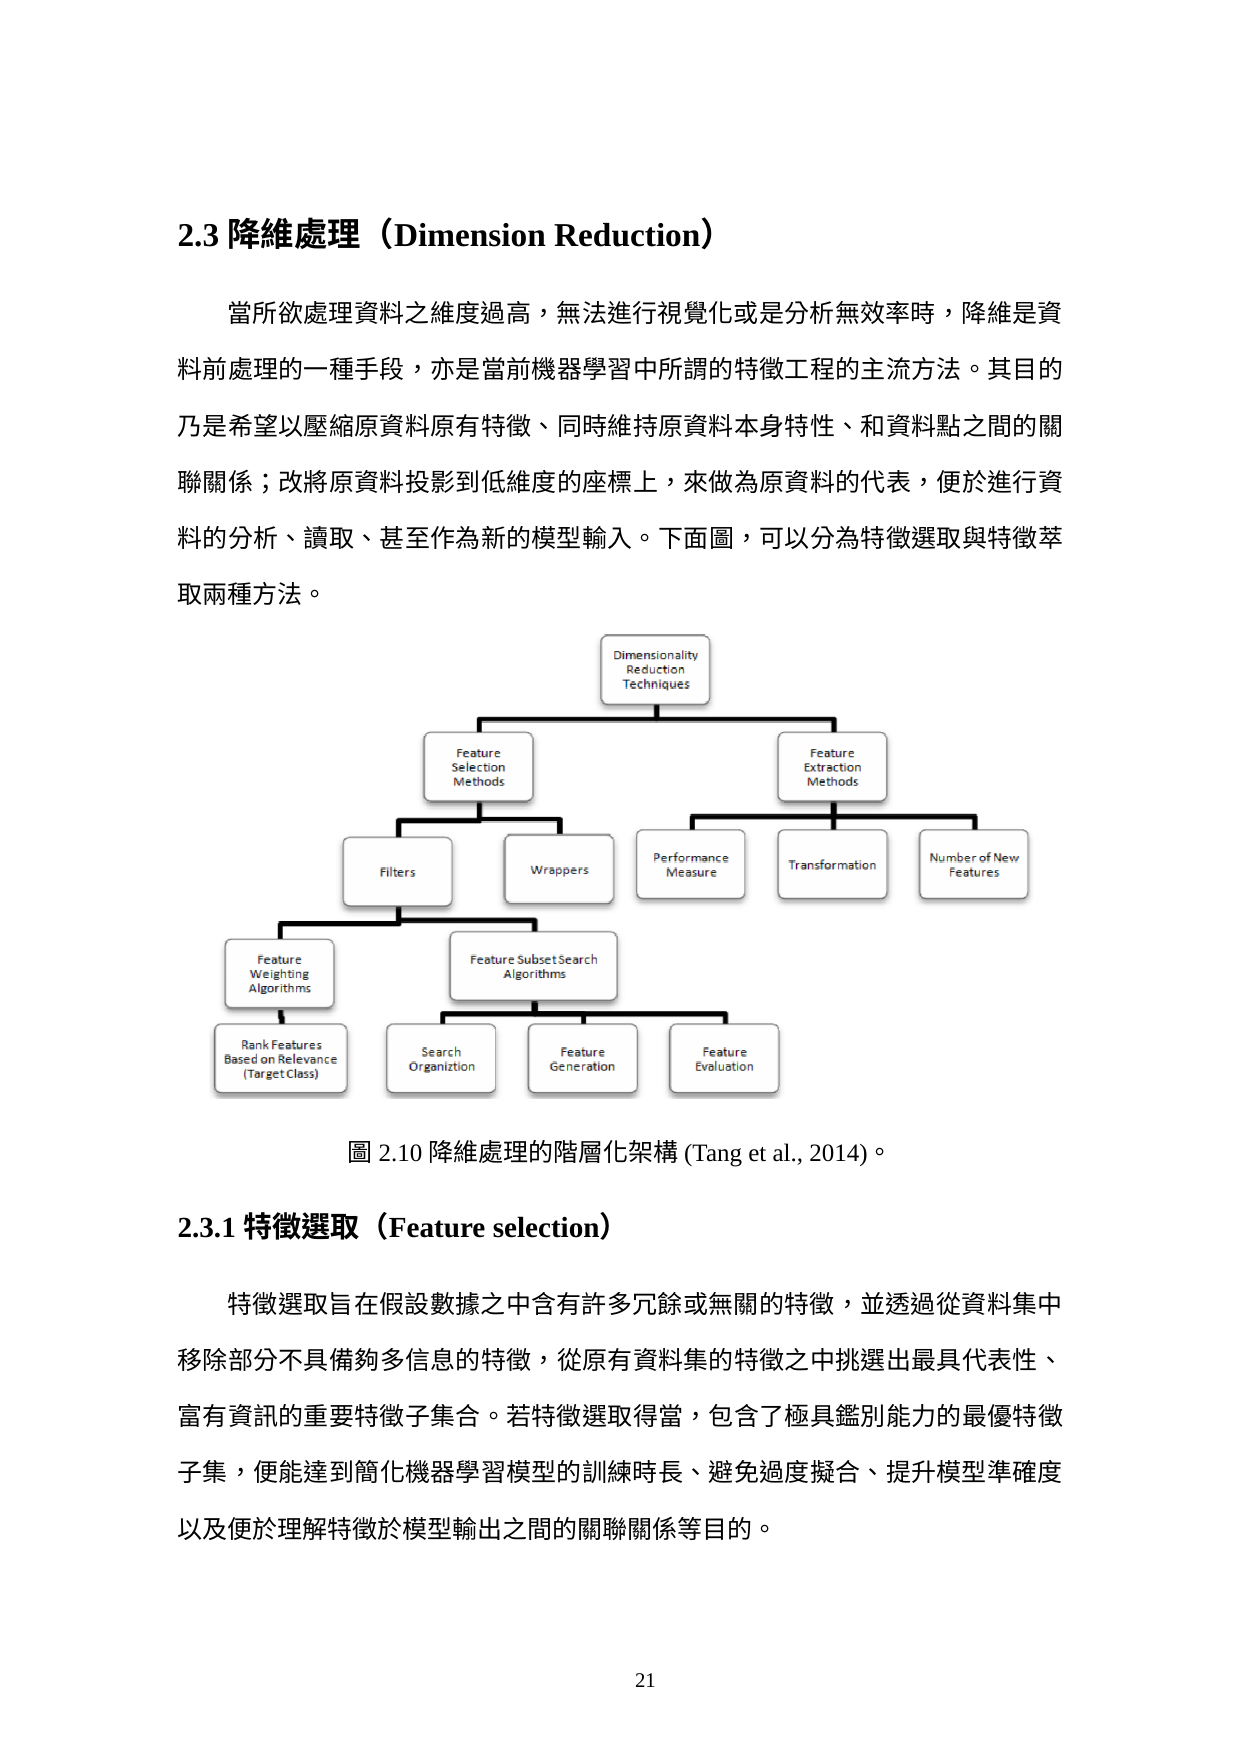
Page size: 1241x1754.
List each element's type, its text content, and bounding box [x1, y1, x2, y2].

text 特徵選取旨在假設數據之中含有許多冗餘或無關的特徵，並透過從資料集中移除部分不具備夠多信息的特徵，從原有資料集的特徵之中挑選出最具代表性、富有資訊的重要特徵子集合。若特徵選取得當，包含了極具鑑別能力的最優特徵子集，便能達到簡化機器學習模型的訓練時長、避免過度擬合、提升模型準確度，以及便於理解特徵於模型輸出之間的關聯關係等目的。 [177, 1283, 1063, 1546]
subtitle 特徵選取（Feature selection） [177, 1187, 1063, 1262]
text 當所欲處理資料之維度過高，無法進行視覺化或是分析無效率時，降維是資料前處理的一種手段，亦是當前機器學習中所謂的特徵工程的主流方法。其目的乃是希望以壓縮原資料原有特徵、同時維持原資料本身特性、和資料點之間的關聯關係；改將原資料投影到低維度的座標上，來做為原資料的代表，便於進行資料的分析、讀取、甚至作為新的模型輸入。如下圖，可以分為特徵選取與特徵萃取兩種方法。 [177, 293, 1063, 612]
picture [206, 630, 1034, 1103]
subtitle 降維處理（Dimension Reduction） [177, 194, 1063, 269]
